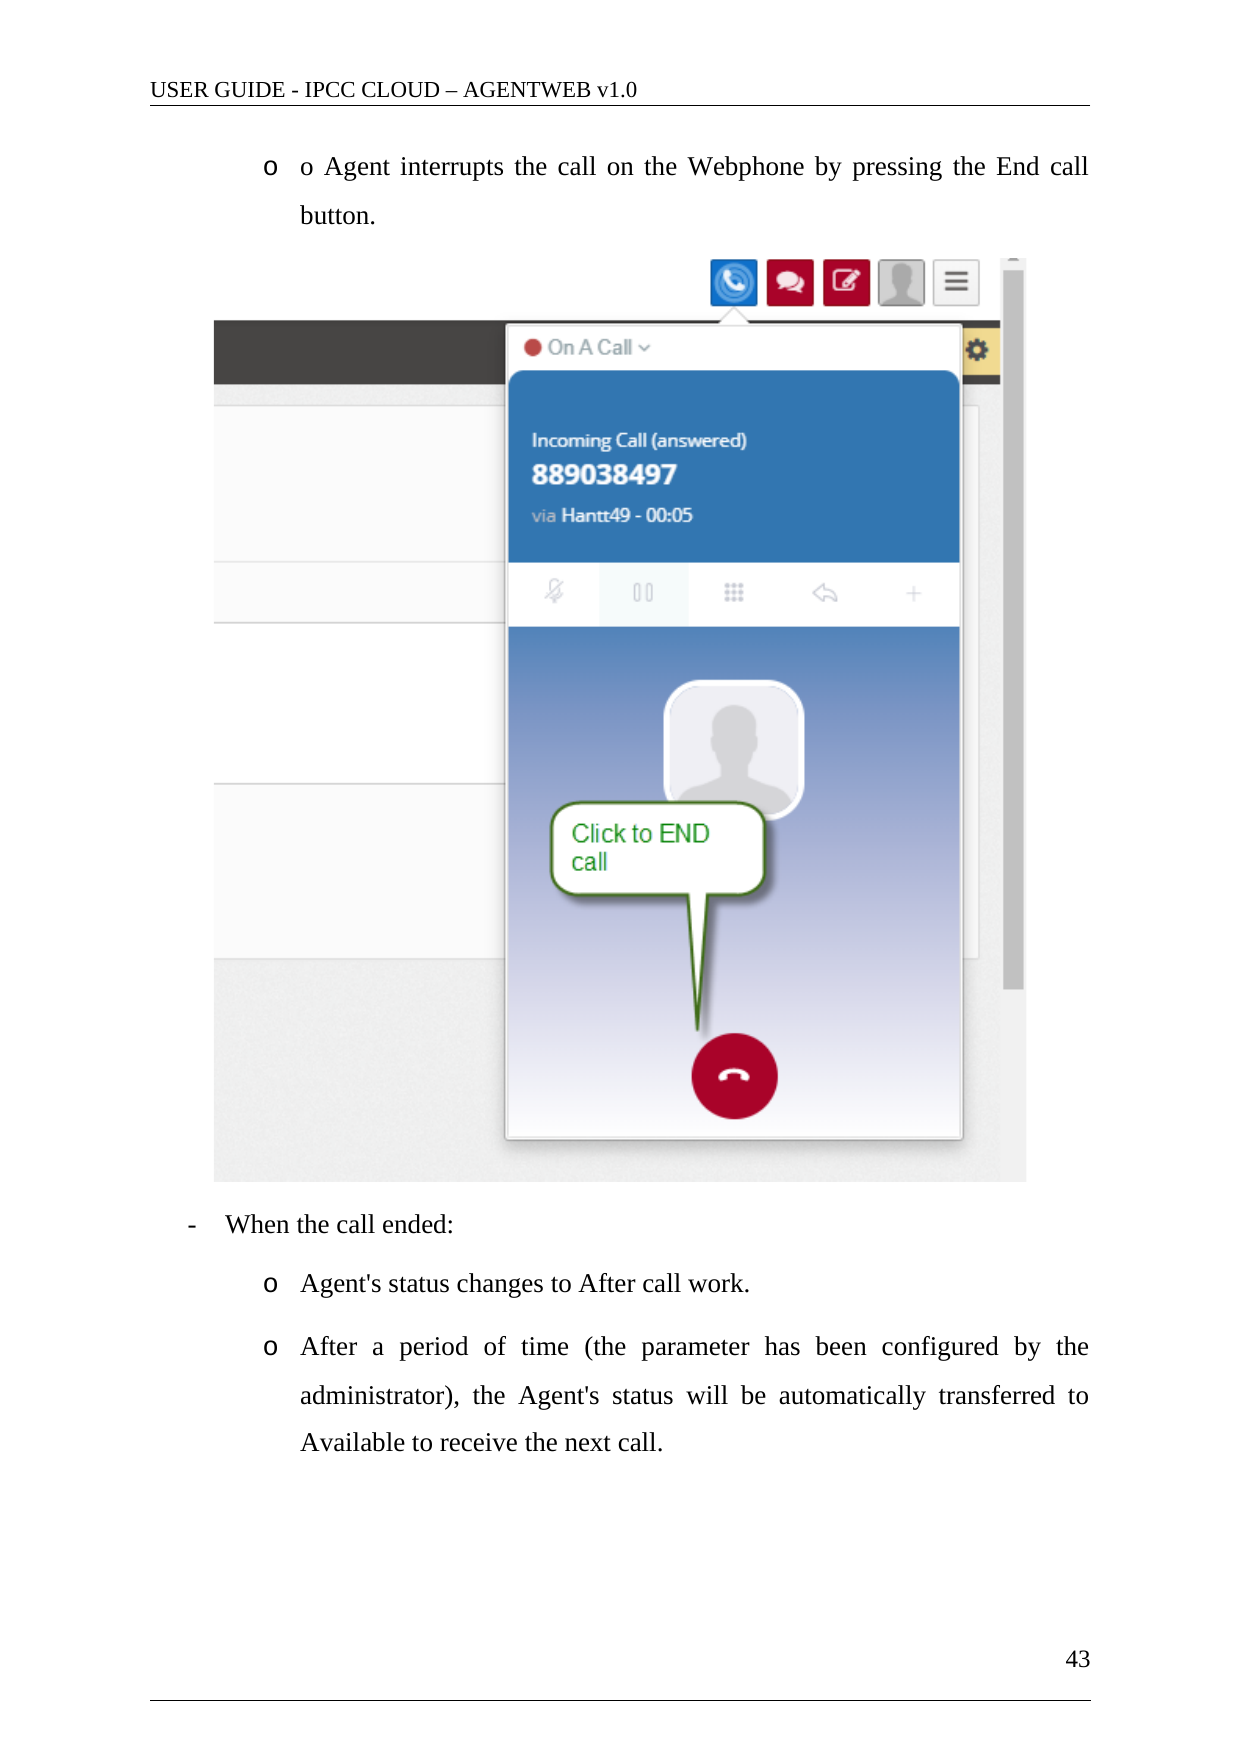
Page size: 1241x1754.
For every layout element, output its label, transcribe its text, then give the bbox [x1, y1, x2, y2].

list When the call ended: [187, 1208, 1090, 1239]
list Agent's status changes to After call work. [262, 1267, 1090, 1301]
list o Agent interrupts the call on the Webphone by pressing the End call button. [262, 150, 1090, 230]
picture [213, 258, 1027, 1182]
list After a period of time (the parameter has been configured by the administrator), the Agent's status will be automatically transferred to Available to receive the next call. [262, 1330, 1090, 1457]
